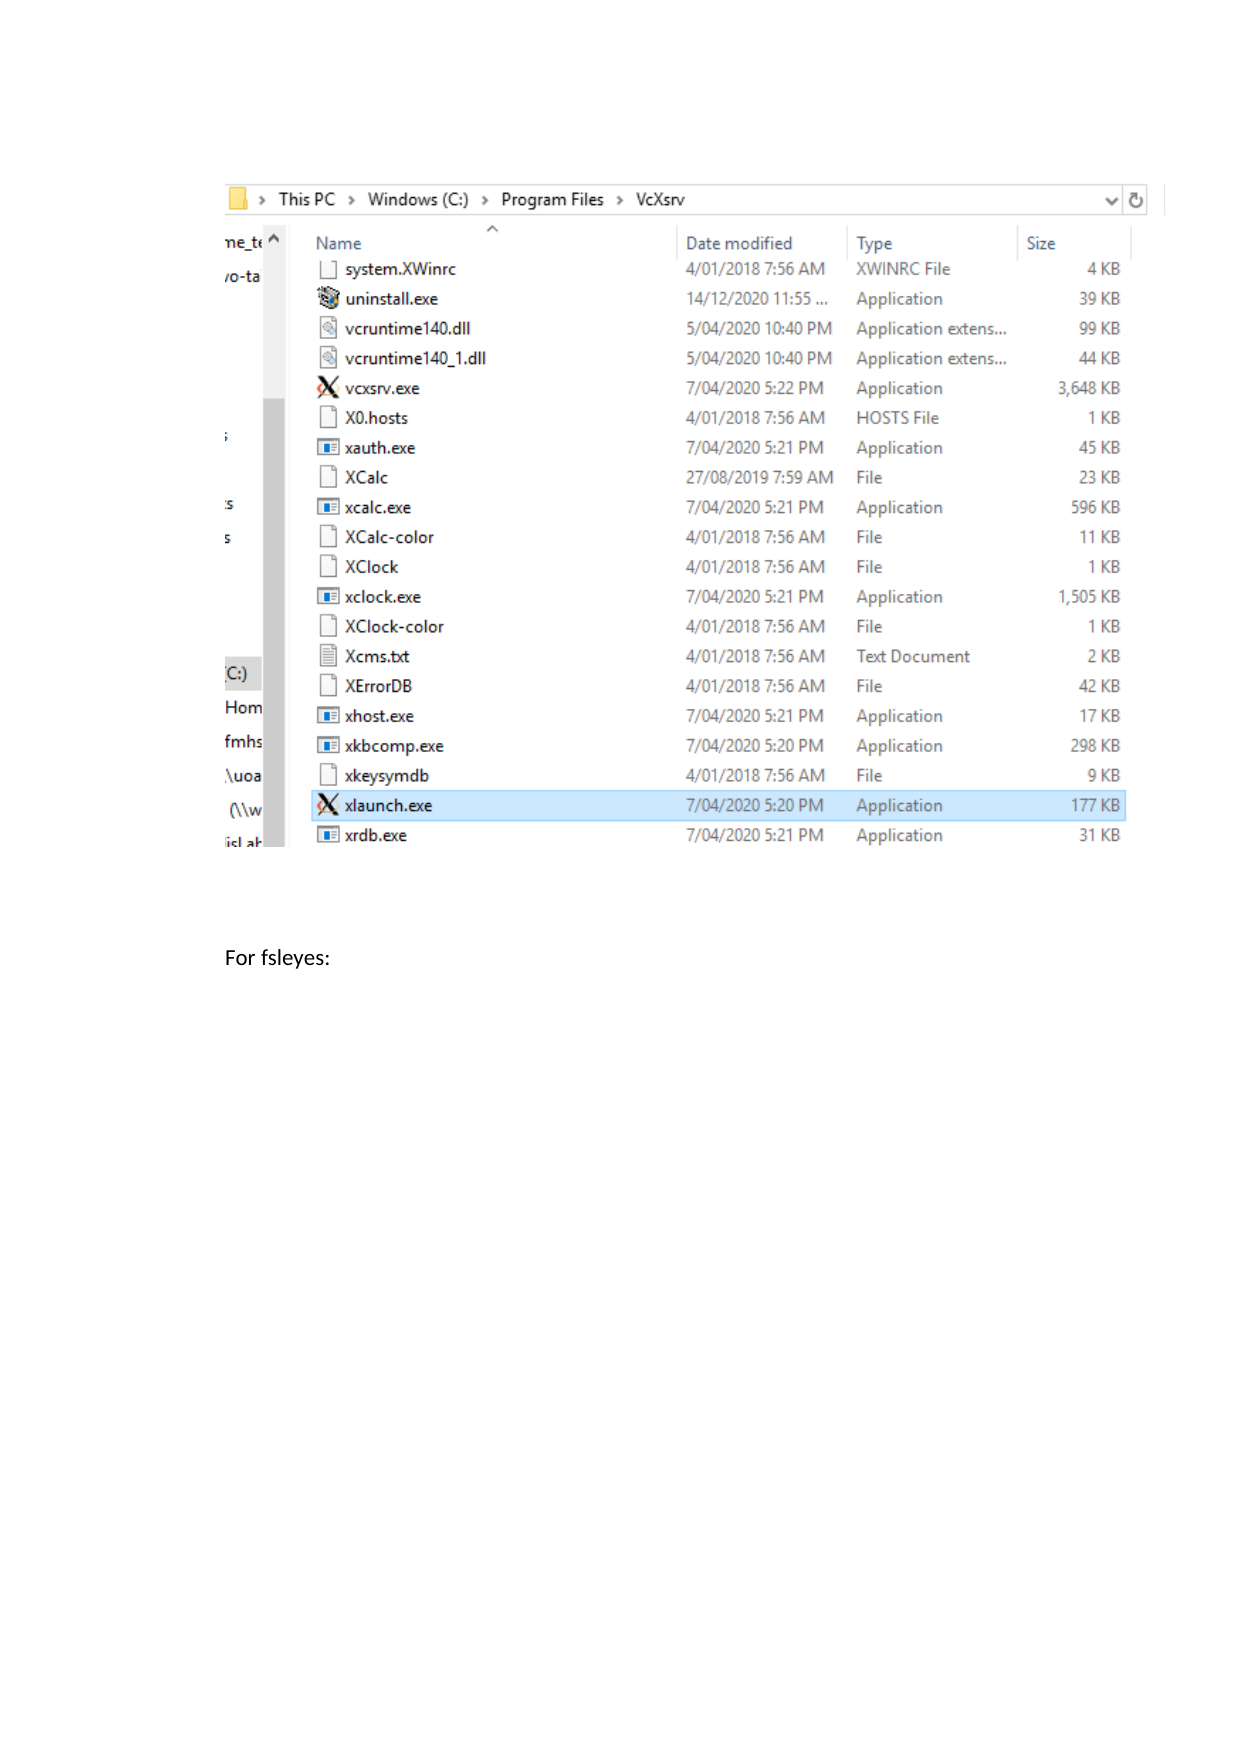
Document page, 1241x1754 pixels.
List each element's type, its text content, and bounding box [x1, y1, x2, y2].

picture [225, 180, 1166, 847]
list For fsleyes: [225, 943, 1090, 971]
